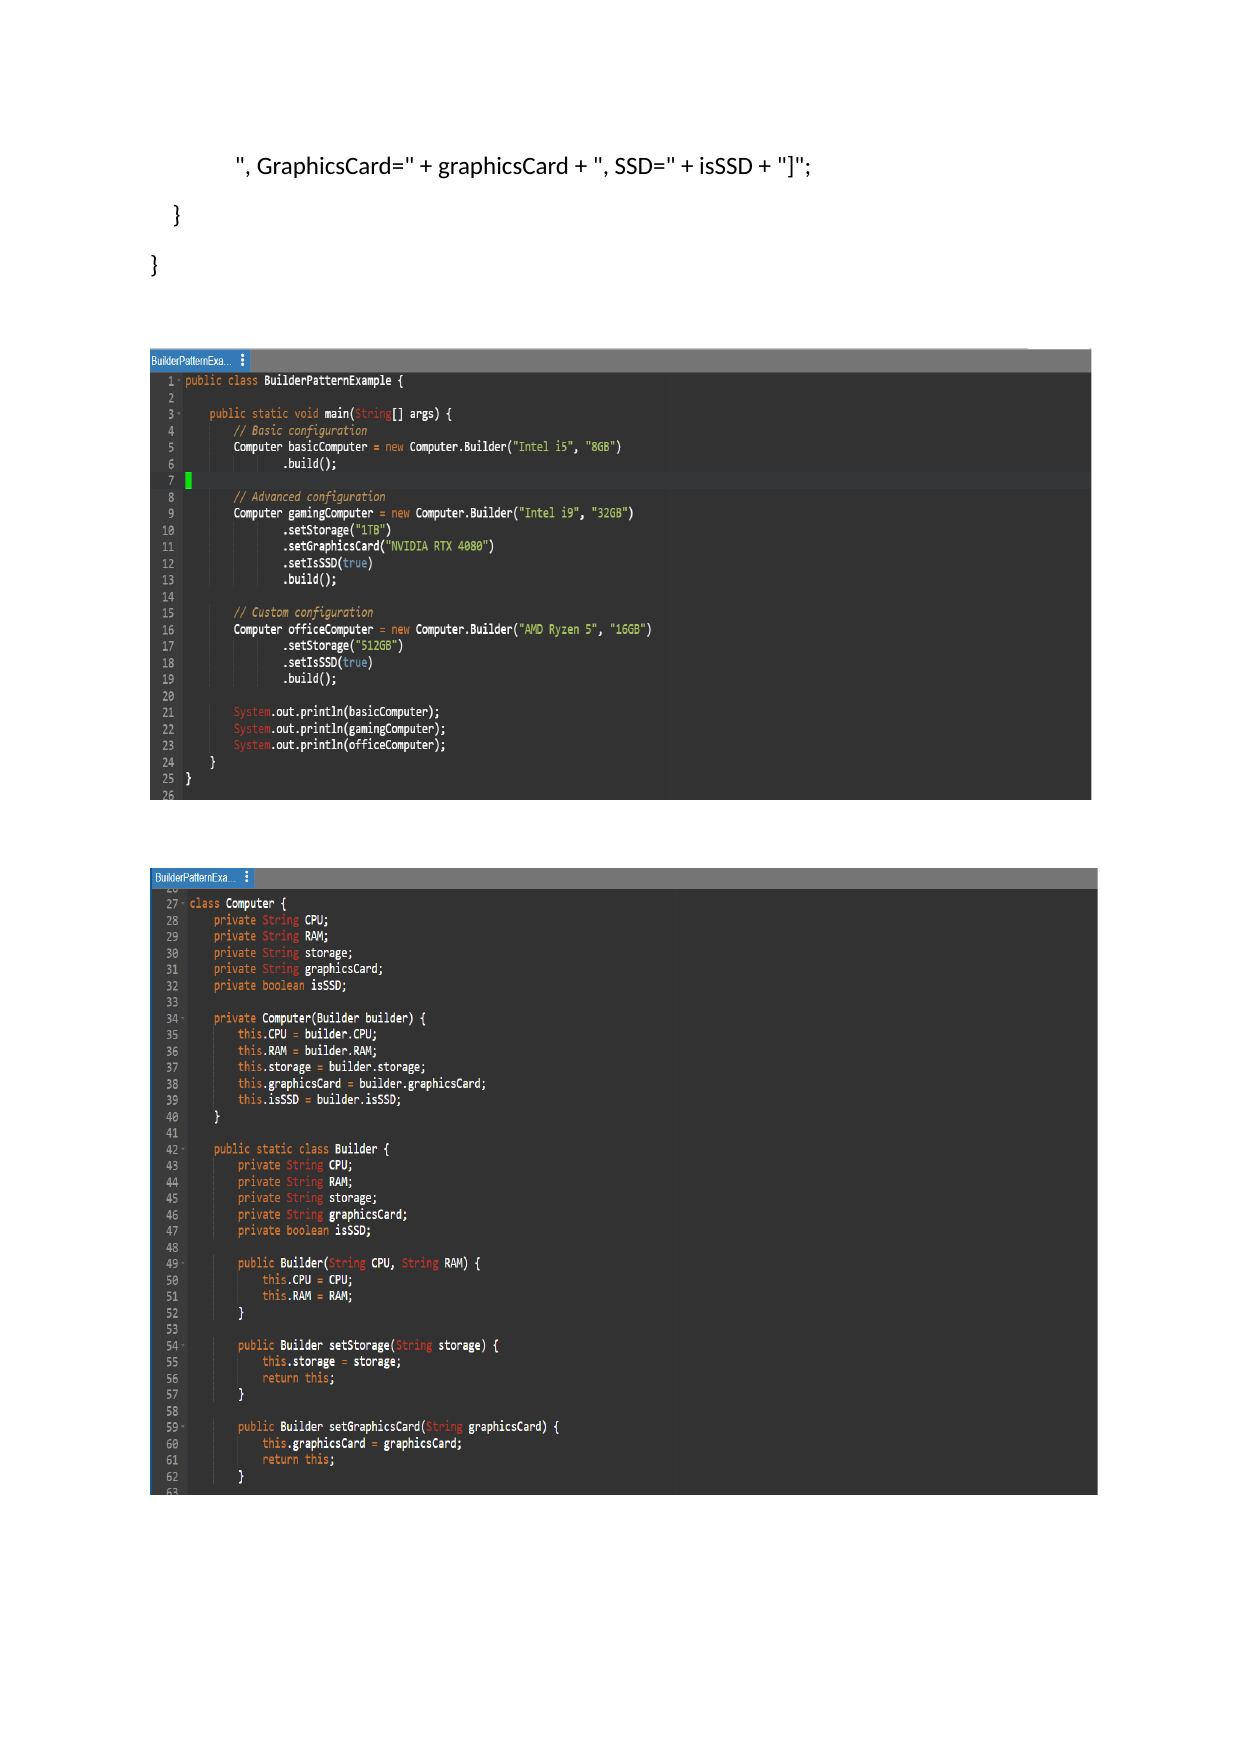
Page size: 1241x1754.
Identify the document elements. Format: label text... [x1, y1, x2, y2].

picture [150, 868, 1098, 1495]
picture [150, 348, 1092, 800]
text } [150, 249, 1090, 280]
text ", GraphicsCard=" + graphicsCard + ", SSD=" + isSSD + "]"; [150, 150, 1090, 181]
text } [150, 199, 1090, 230]
